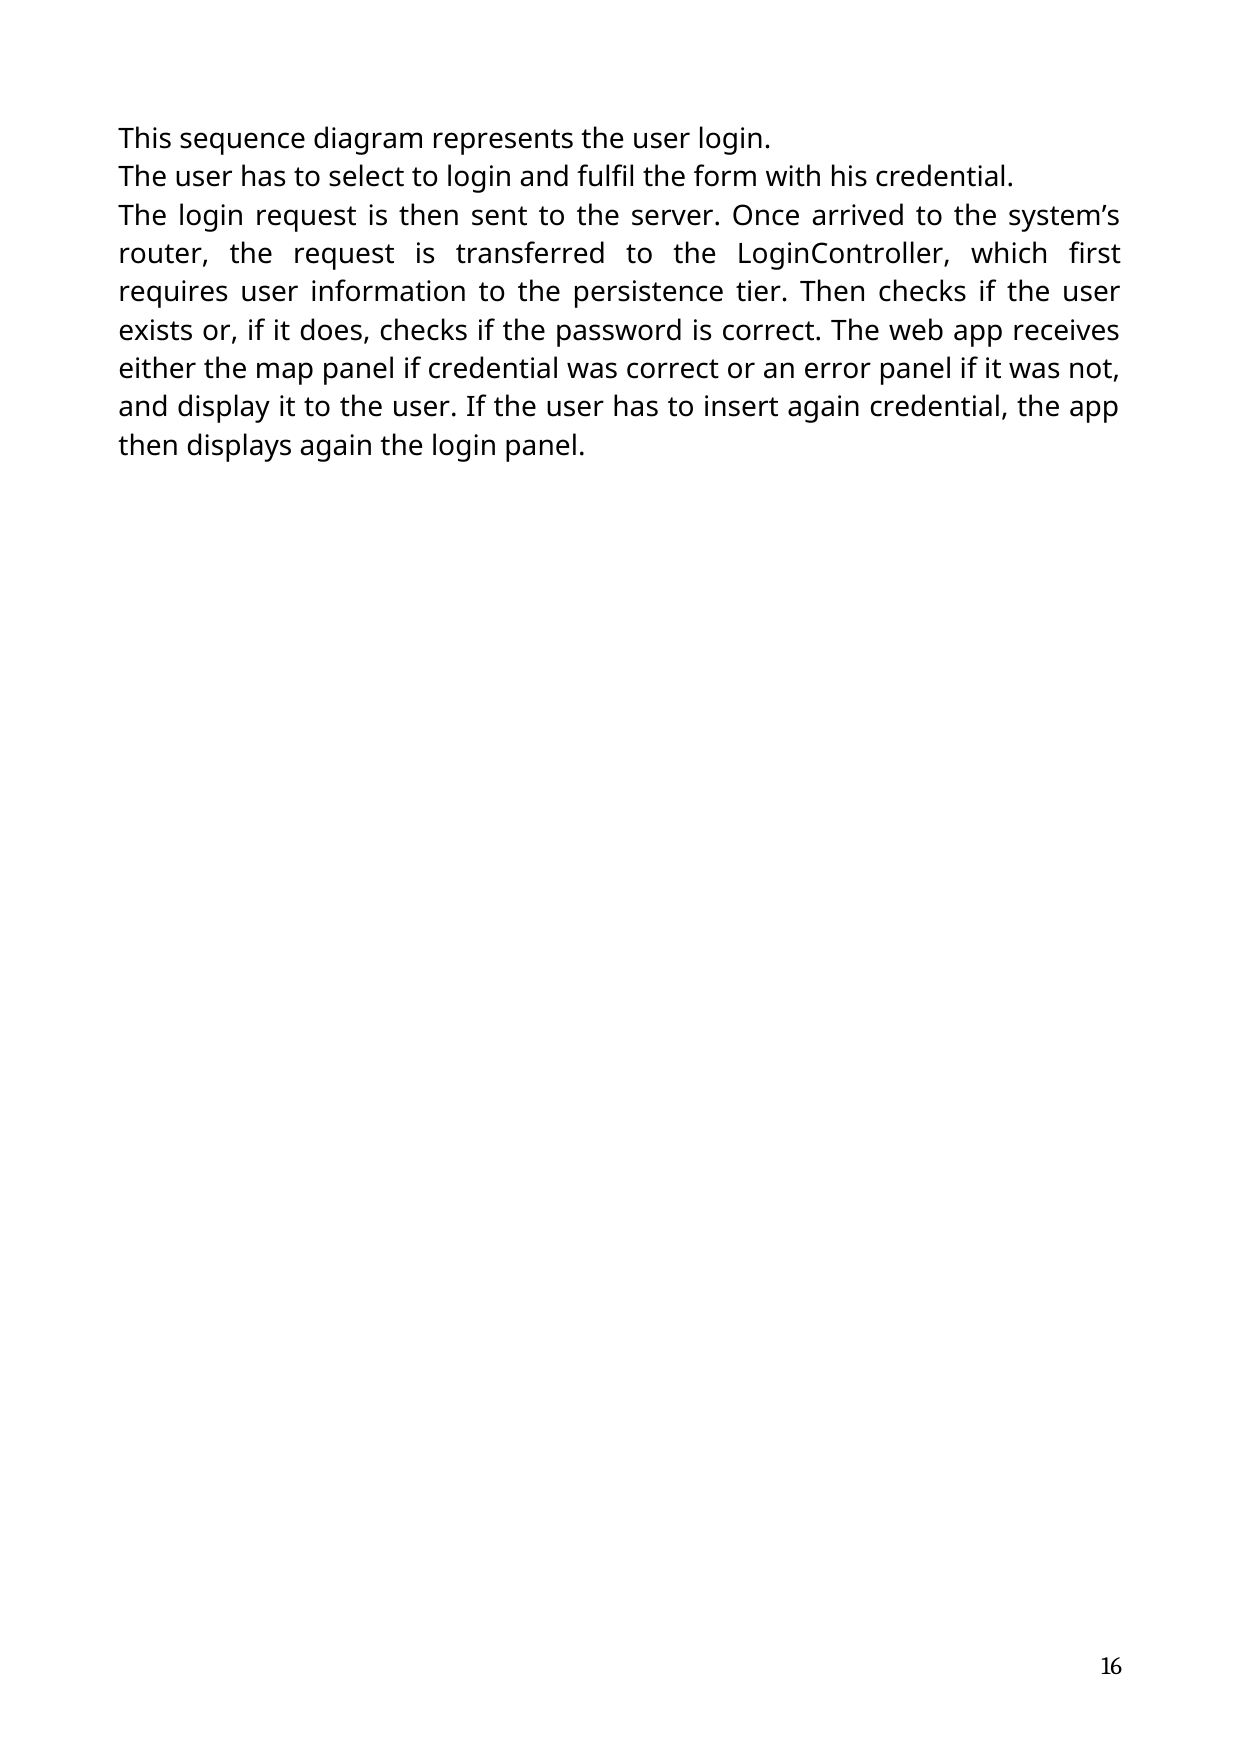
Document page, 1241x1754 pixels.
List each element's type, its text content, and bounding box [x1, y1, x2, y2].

text The login request is then sent to the server. Once arrived to the system’s router, the request is transferred to the LoginController, which first requires user information to the persistence tier. Then checks if the user exists or, if it does, checks if the password is correct. The web app receives either the map panel if credential was correct or an error panel if it was not, and display it to the user. If the user has to insert again credential, the app then displays again the login panel. [118, 195, 1122, 463]
text The user has to select to login and fulfil the form with his credential. [118, 156, 1122, 195]
text This sequence diagram represents the user login. [118, 118, 1122, 156]
